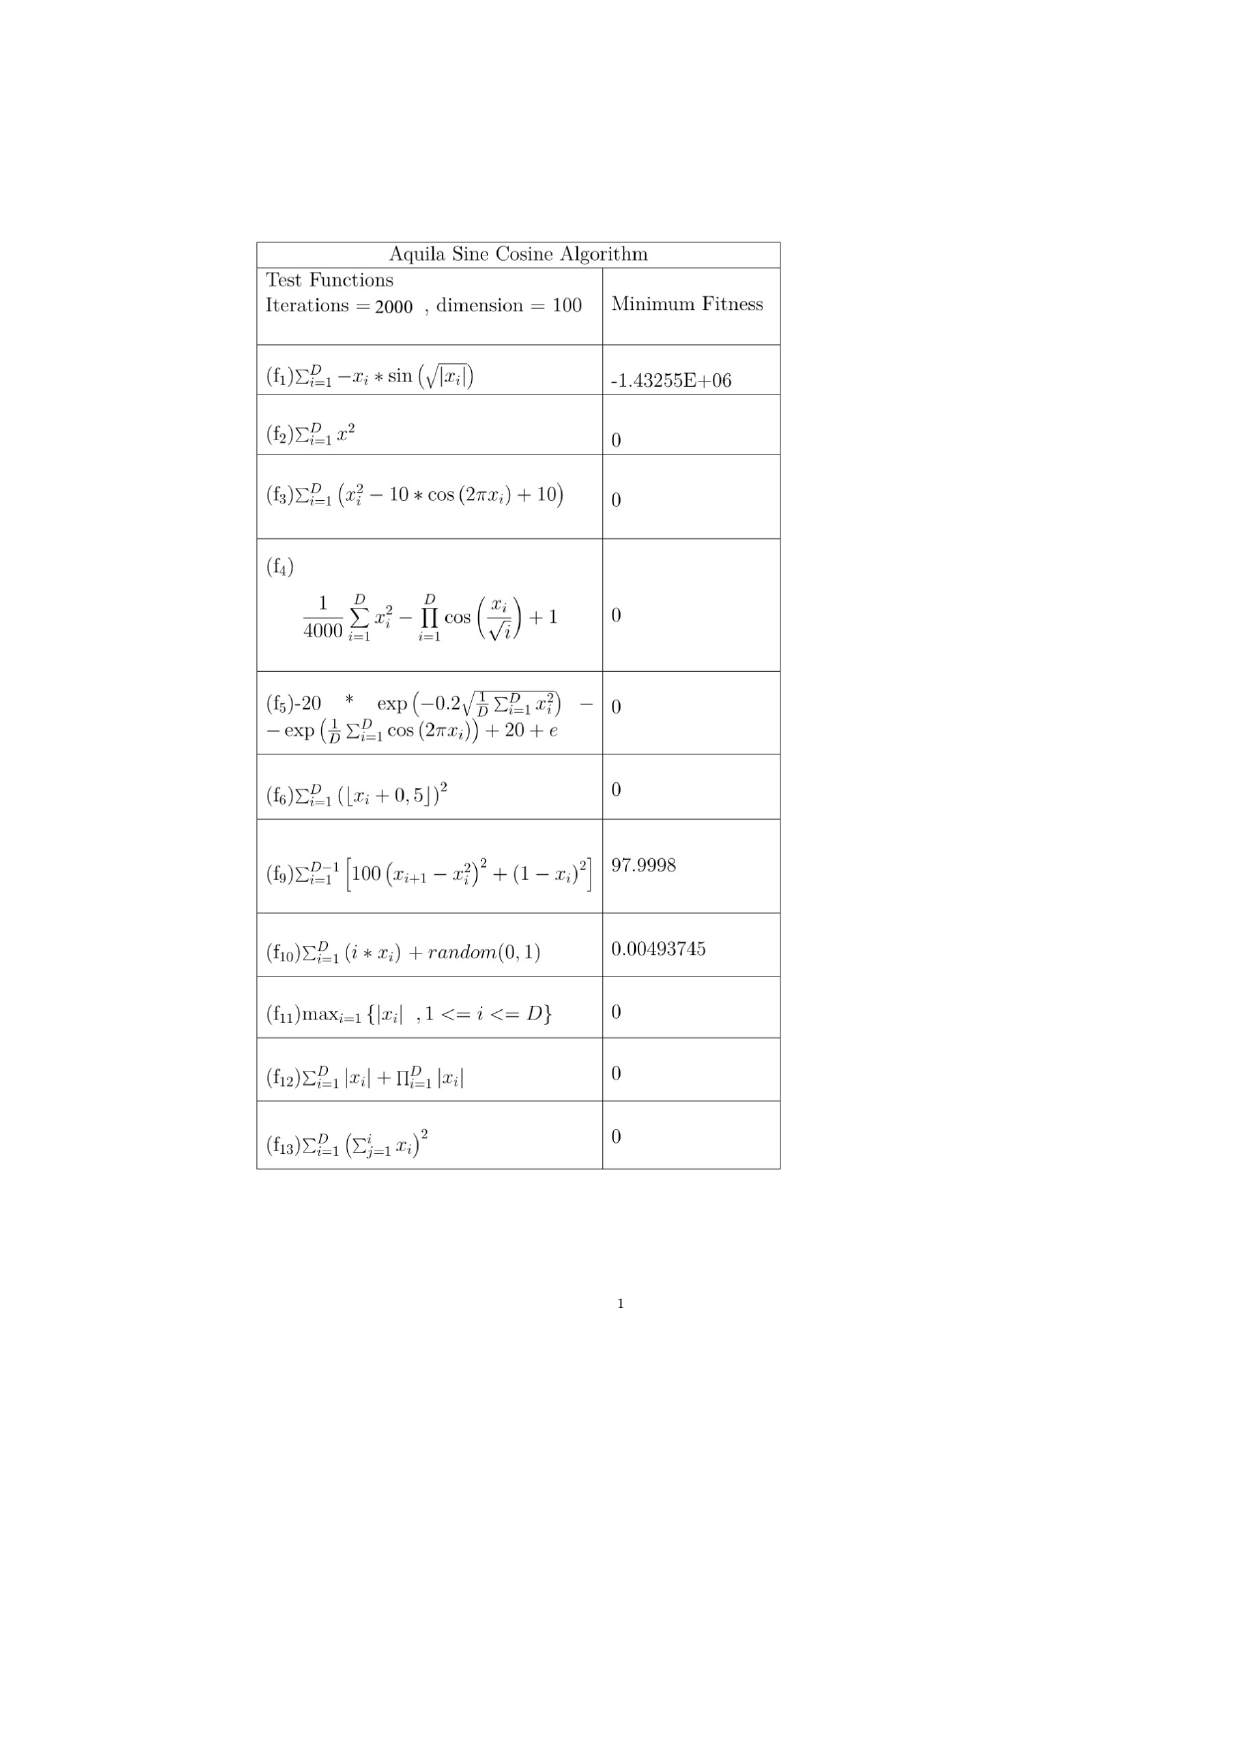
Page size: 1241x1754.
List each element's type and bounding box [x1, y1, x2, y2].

picture [187, 193, 1053, 1313]
